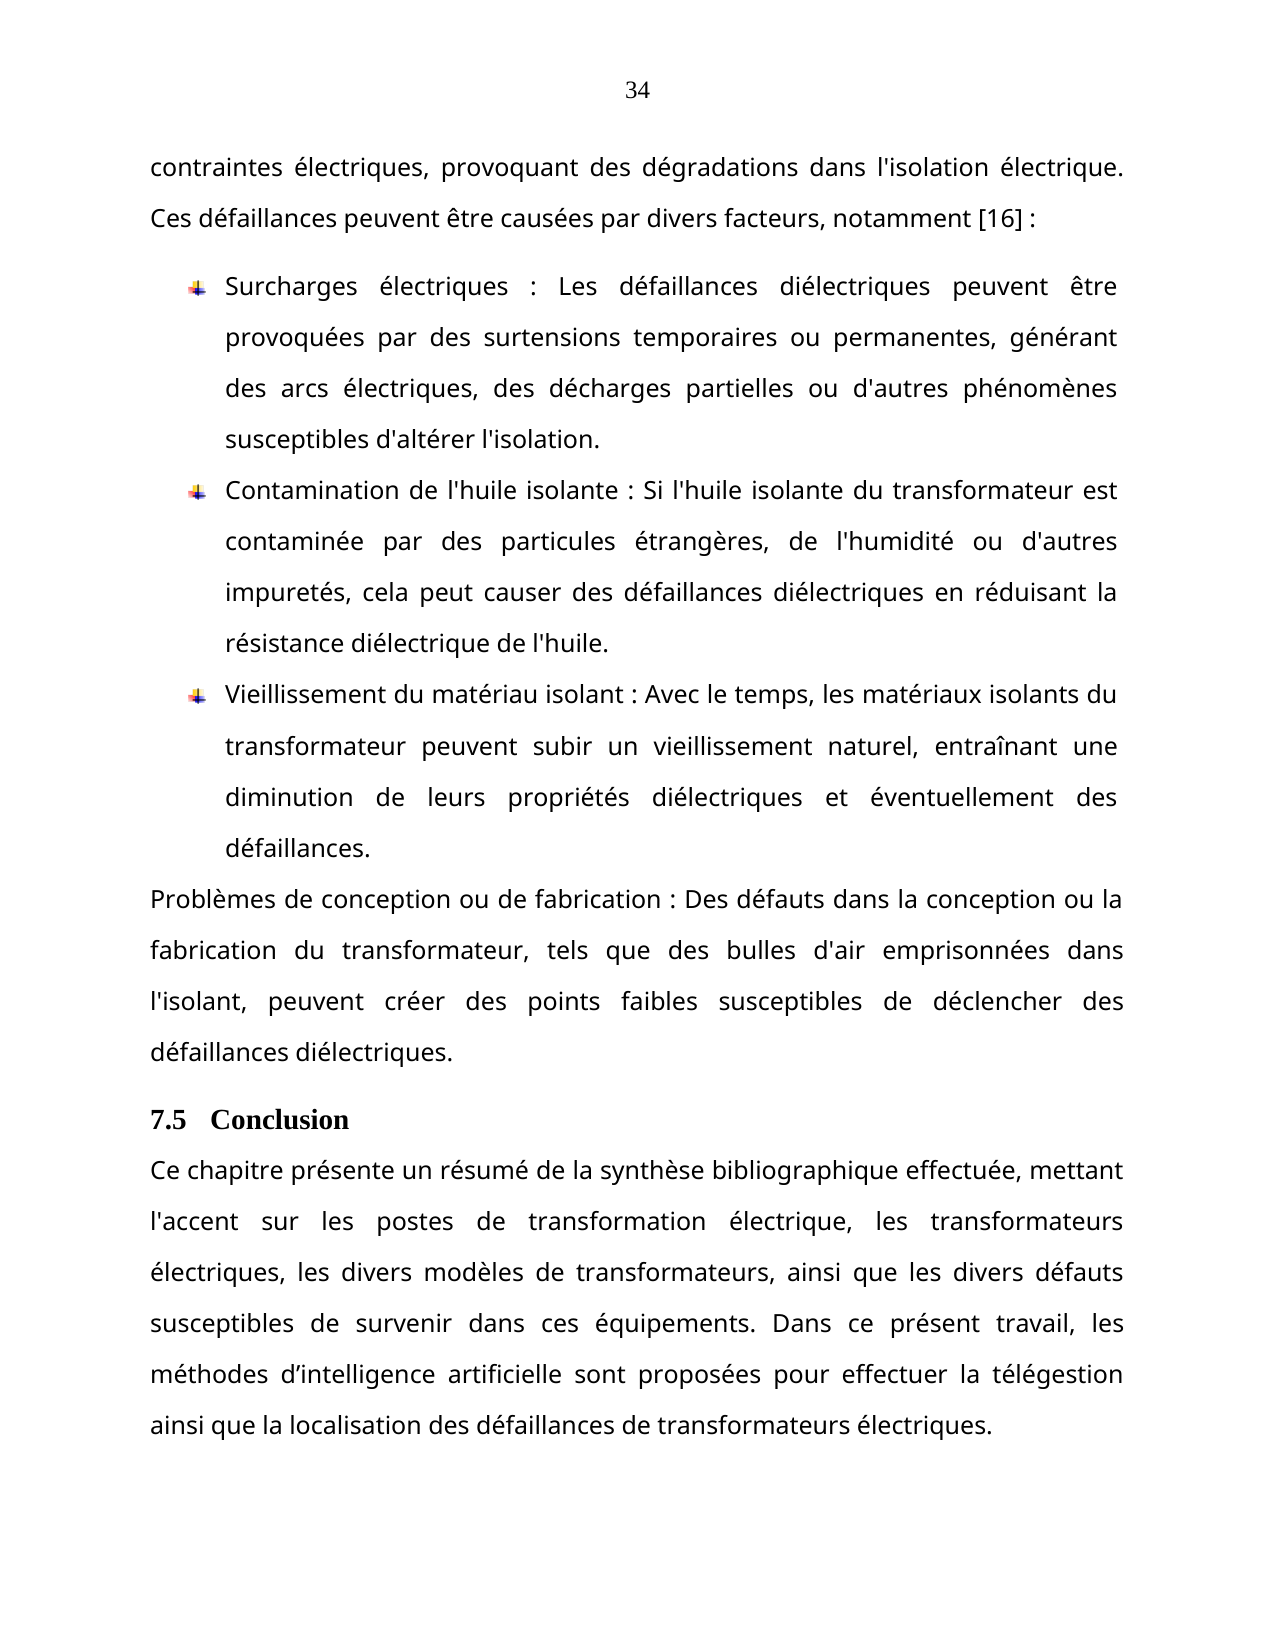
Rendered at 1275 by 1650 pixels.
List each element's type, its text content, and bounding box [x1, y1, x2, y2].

picture [188, 687, 206, 704]
list Contamination de l'huile isolante : Si l'huile isolante du transformateur est contaminée par des particules étrangères, de l'humidité ou d'autres impuretés, cela peut causer des défaillances diélectriques en réduisant la résistance diélectrique de l'huile. [187, 473, 1119, 660]
list Surcharges électriques : Les défaillances diélectriques peuvent être provoquées par des surtensions temporaires ou permanentes, générant des arcs électriques, des décharges partielles ou d'autres phénomènes susceptibles d'altérer l'isolation. [187, 269, 1119, 456]
text Problèmes de conception ou de fabrication : Des défauts dans la conception ou la fabrication du transformateur, tels que des bulles d'air emprisonnées dans l'isolant, peuvent créer des points faibles susceptibles de déclencher des défaillances diélectriques. [150, 882, 1125, 1069]
subtitle Conclusion [150, 1102, 1125, 1136]
picture [188, 483, 206, 500]
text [150, 150, 1125, 235]
list Vieillissement du matériau isolant : Avec le temps, les matériaux isolants du transformateur peuvent subir un vieillissement naturel, entraînant une diminution de leurs propriétés diélectriques et éventuellement des défaillances. [187, 677, 1119, 864]
picture [188, 279, 206, 296]
text Ce chapitre présente un résumé de la synthèse bibliographique effectuée, mettant l'accent sur les postes de transformation électrique, les transformateurs électriques, les divers modèles de transformateurs, ainsi que les divers défauts susceptibles de survenir dans ces équipements. Dans ce présent travail, les méthodes d’intelligence artificielle sont proposées pour effectuer la télégestion ainsi que la localisation des défaillances de transformateurs électriques. [150, 1153, 1125, 1442]
